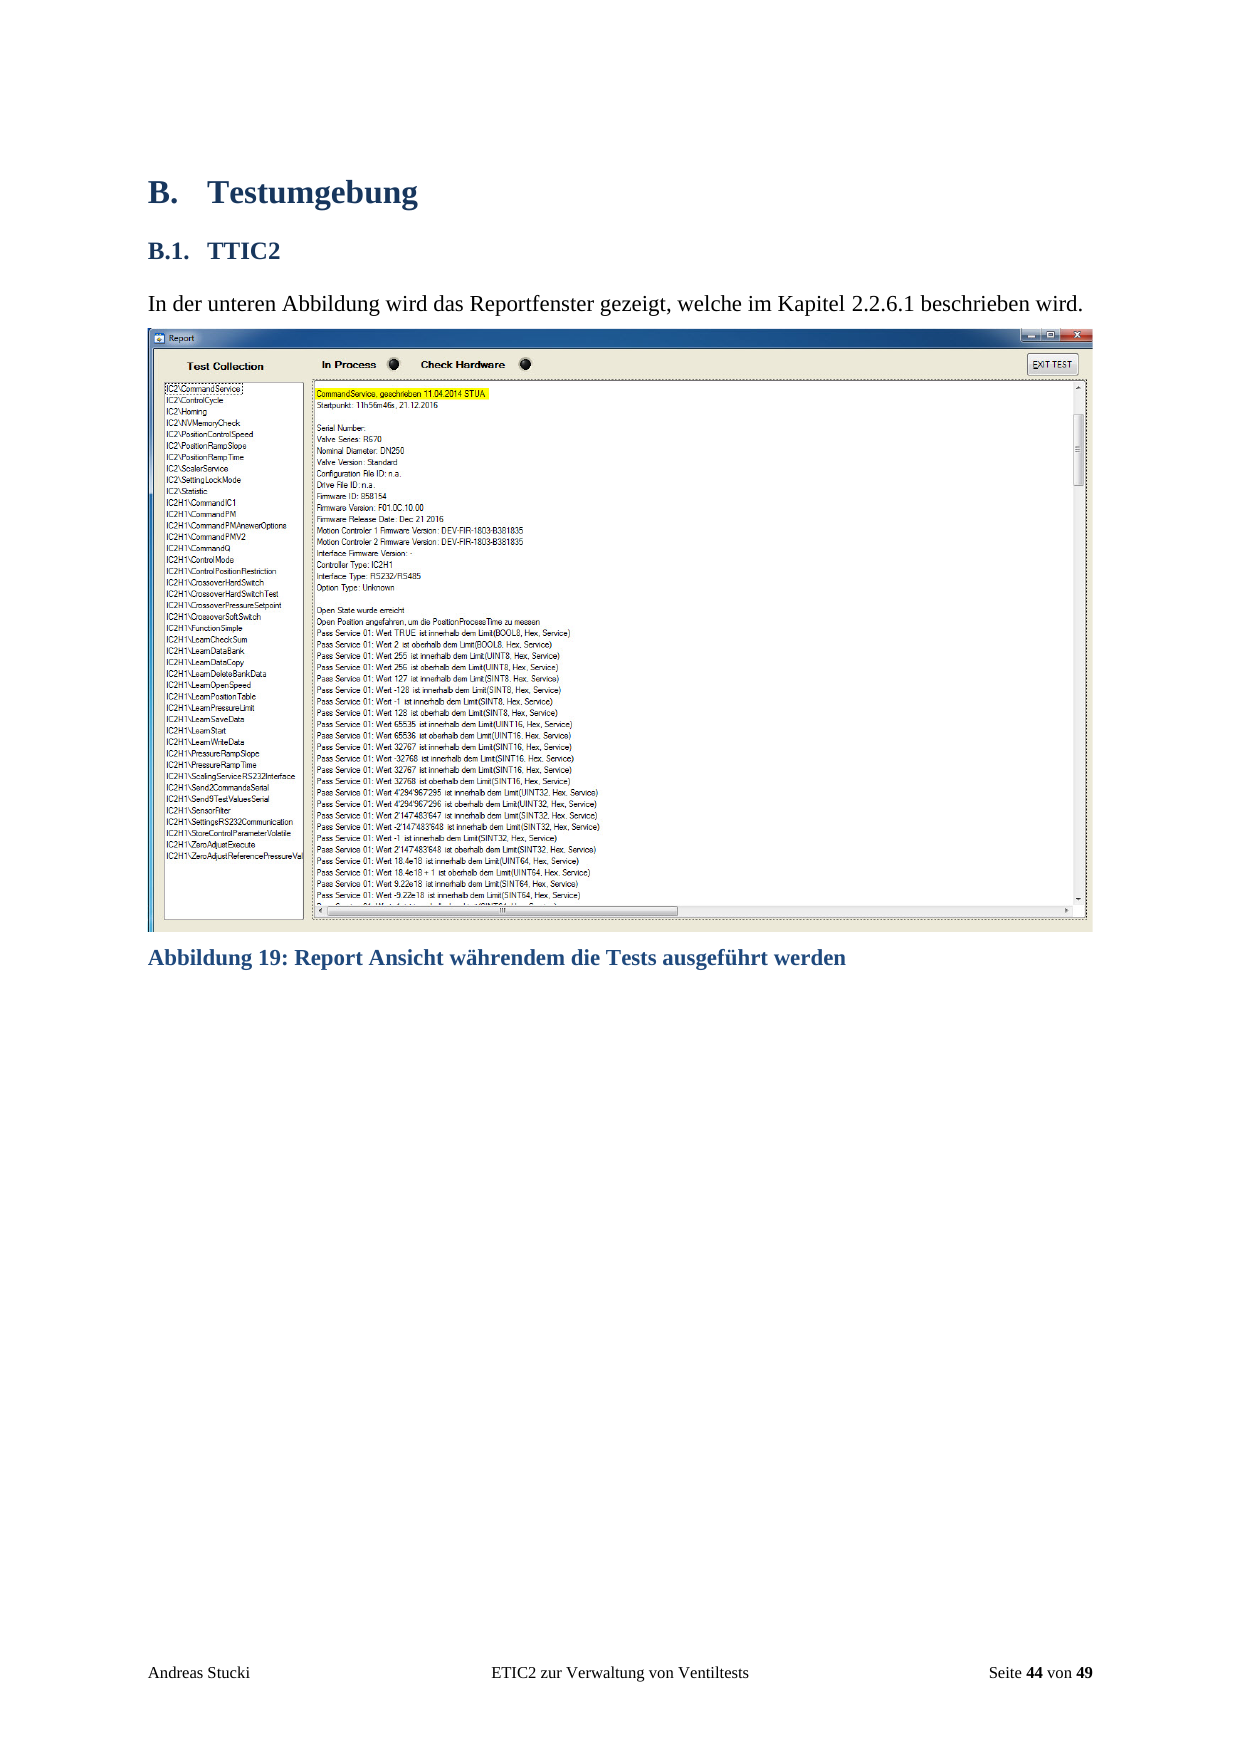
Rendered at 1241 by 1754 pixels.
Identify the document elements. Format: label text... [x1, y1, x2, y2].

subtitle B.1. TTIC2 [148, 236, 1092, 265]
subtitle B. Testumgebung [148, 173, 1092, 211]
picture [147, 328, 1093, 932]
text In der unteren Abbildung wird das Reportfenster gezeigt, welche im Kapitel 2.2.6.1 beschrieben wird. [148, 290, 1092, 316]
